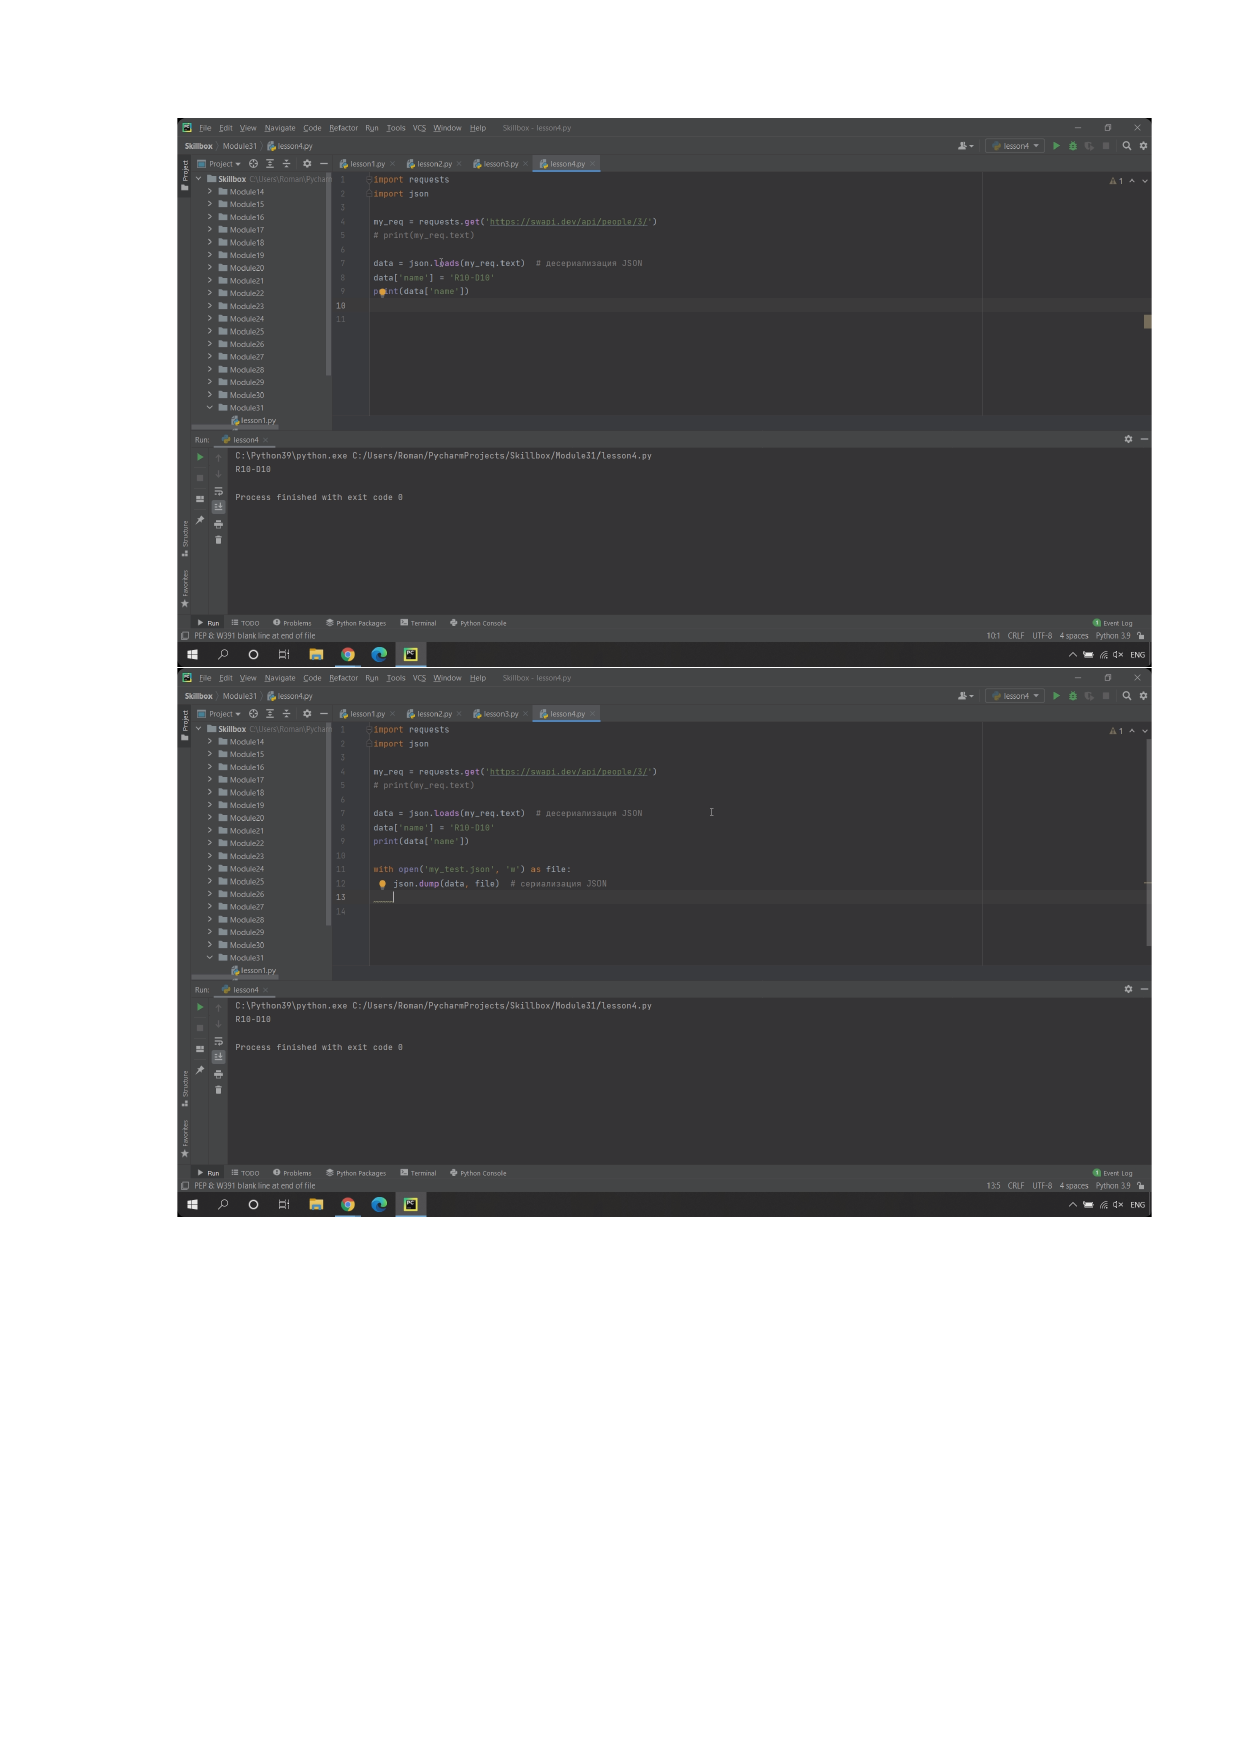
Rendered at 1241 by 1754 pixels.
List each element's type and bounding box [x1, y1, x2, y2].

picture [177, 668, 1152, 1217]
picture [177, 118, 1152, 667]
